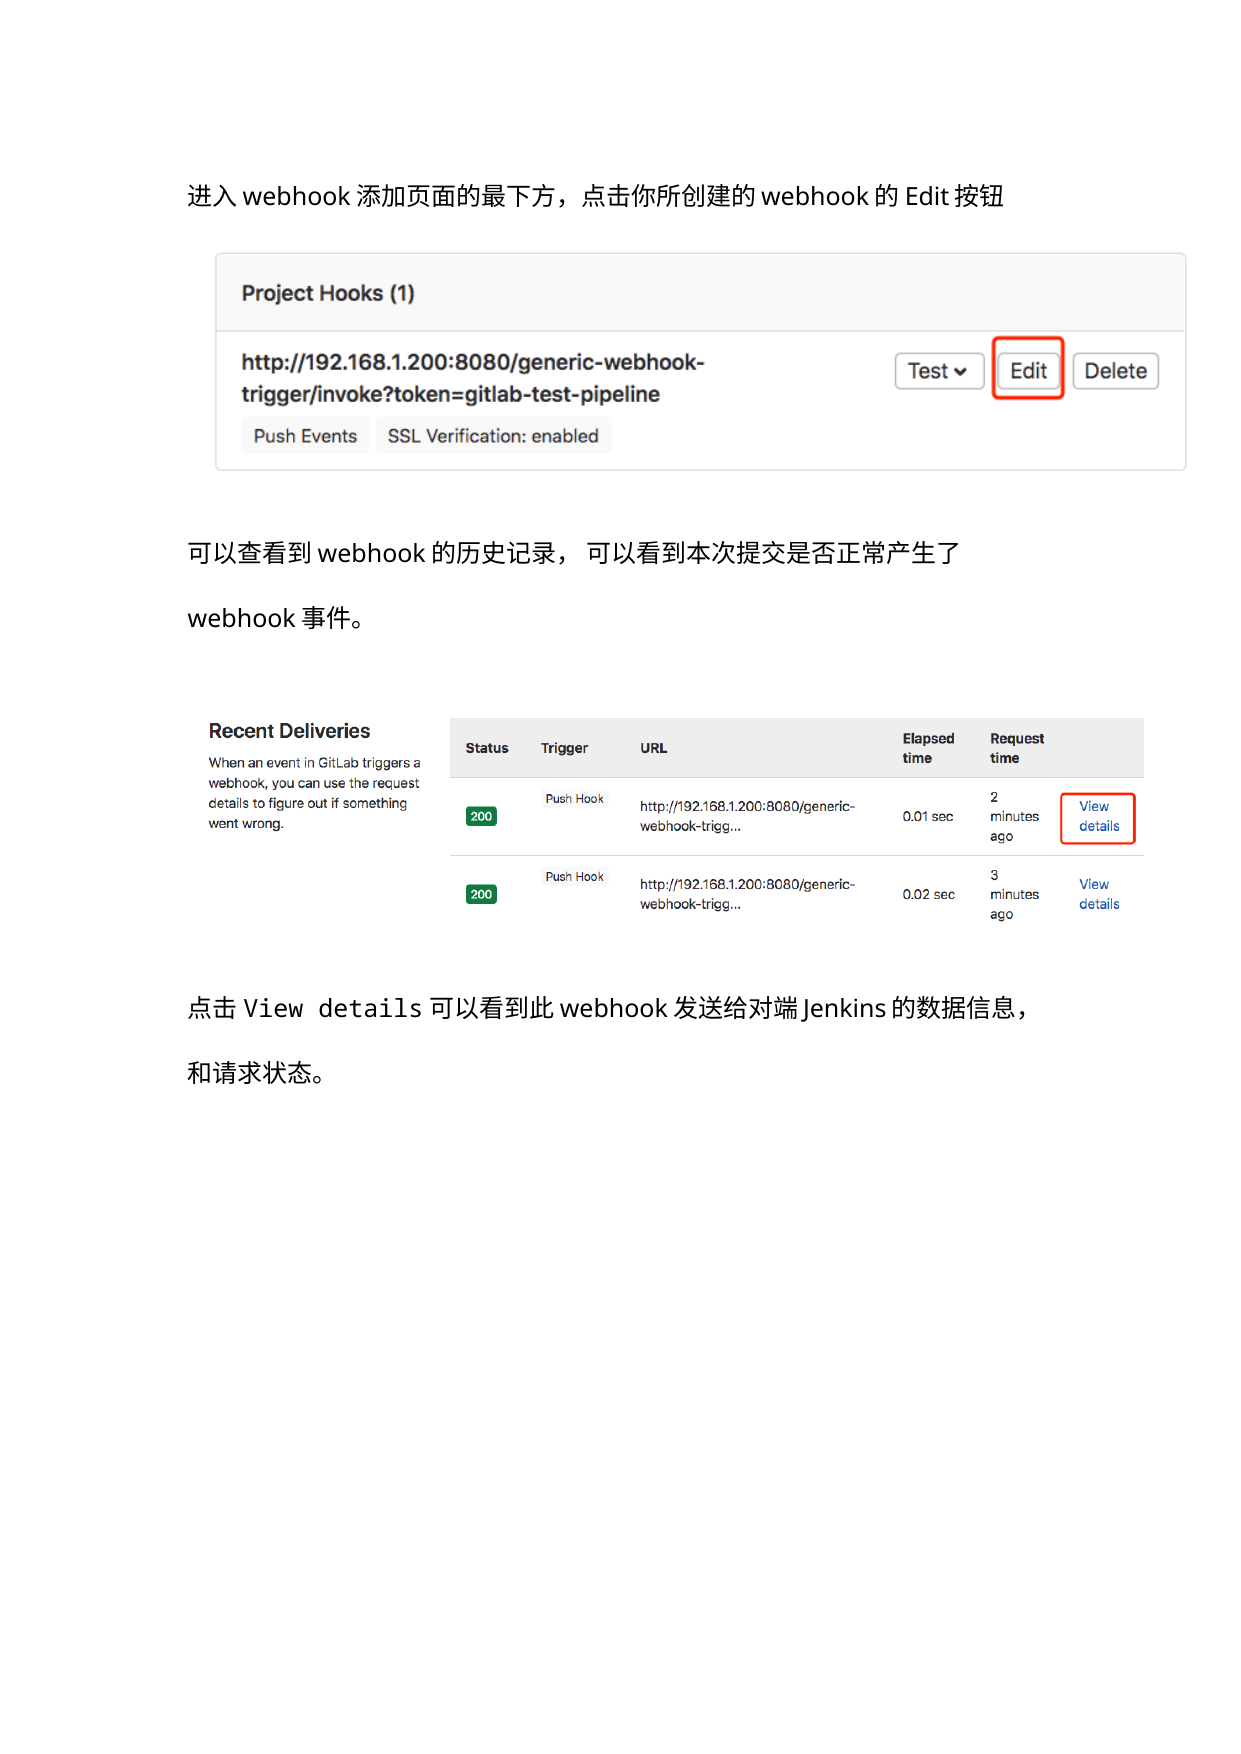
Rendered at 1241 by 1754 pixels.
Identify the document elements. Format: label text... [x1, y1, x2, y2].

picture [187, 227, 1241, 519]
picture [187, 690, 1201, 966]
text 点击 View details 可以看到此webhook发送给对端Jenkins的数据信息，和请求状态。 [187, 974, 1053, 1104]
text 进入webhook添加页面的最下方，点击你所创建的webhook的 Edit按钮 [187, 162, 1053, 227]
text 可以查看到webhook的历史记录， 可以看到本次提交是否正常产生了webhook事件。 [187, 519, 1053, 649]
